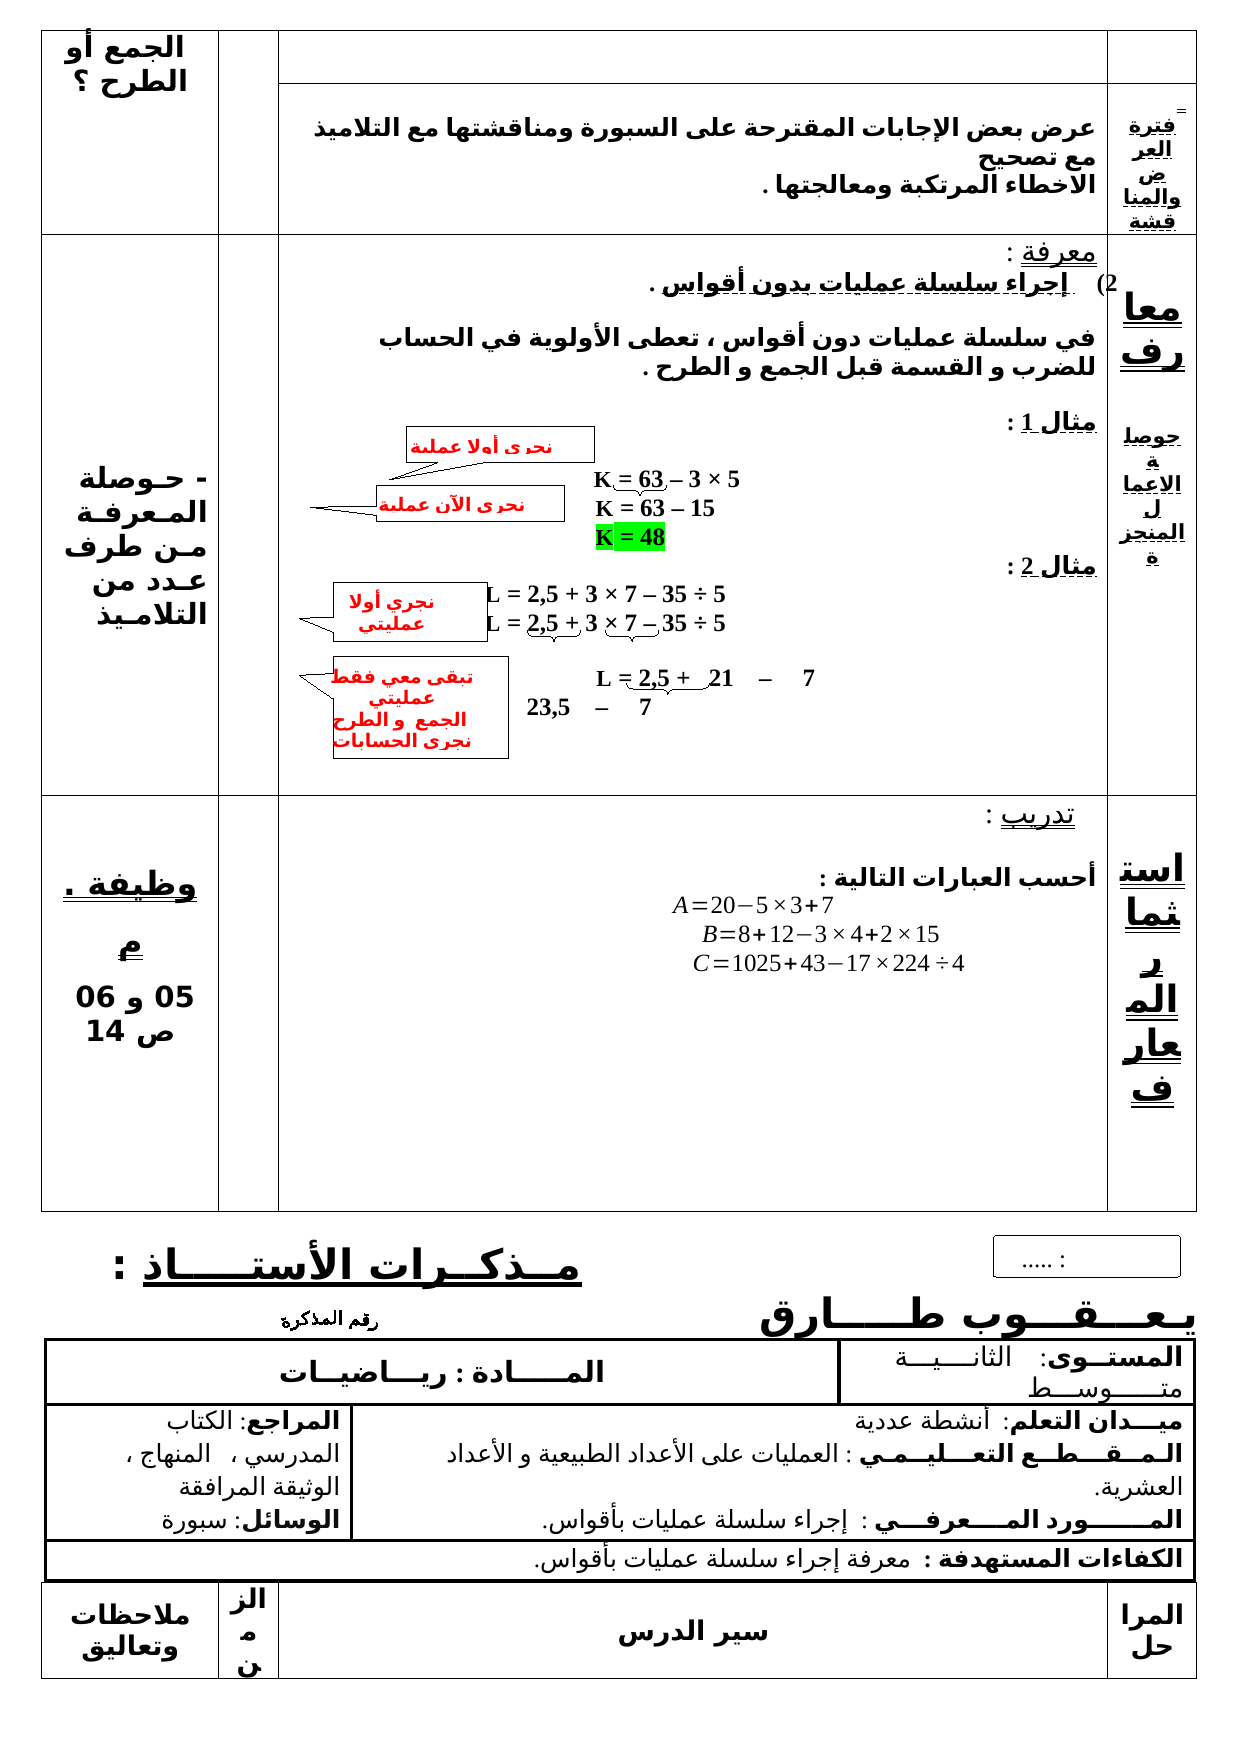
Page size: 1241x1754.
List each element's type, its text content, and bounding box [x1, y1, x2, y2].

table_header ملاحظات وتعاليق [42, 1583, 218, 1678]
table_cell فترة العرض والمناقشة [1108, 84, 1196, 233]
table_cell تدريب : أحسب العبارات التالية : [279, 796, 1107, 1211]
table_header المـــــادة : ريـــاضيــات [47, 1341, 837, 1403]
table_cell معارف حوصلة الاعمال المنجزة [1108, 235, 1196, 795]
table_cell استثمار المعارف [1108, 796, 1196, 1211]
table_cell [1108, 31, 1196, 83]
table_cell وظيفة .م 05 و 06 ص 14 [42, 796, 218, 1211]
table_header الزمن [219, 1583, 278, 1678]
table_cell الكفاءات المستهدفة : معرفة إجراء سلسلة عمليات بأقواس. [47, 1542, 1193, 1579]
table_cell [219, 235, 278, 795]
table_header المستــوى: الثانــــيـــة متــــــوســـط [841, 1341, 1193, 1403]
table_header سير الدرس [279, 1583, 1107, 1678]
table_cell ميـــدان التعلم: أنشطة عددية الـمــقـــطــع التعـــليــمـي : العمليات على الأعداد الطبيعية و الأعداد العشرية. المـــــــورد المــــعرفـــي : إجراء سلسلة عمليات بأقواس. [353, 1406, 1193, 1538]
table_cell - حـوصلة المـعرفـة مـن طرف عـدد من التلامـيذ [42, 235, 218, 795]
table_cell عرض بعض الإجابات المقترحة على السبورة ومناقشتها مع التلاميذ مع تصحيح الاخطاء المرتكبة ومعالجتها . [279, 84, 1107, 233]
text مــذكــرات الأستـــــاذ : يـعـــقـــوب طـــــارق [41, 1241, 1199, 1338]
table_cell المراجع: الكتاب المدرسي ، المنهاج ، الوثيقة المرافقة الوسائل: سبورة [47, 1406, 350, 1538]
table_header المراحل [1108, 1583, 1196, 1678]
table_cell [219, 796, 278, 1211]
table_cell معرفة : إجراء سلسلة عمليات بدون أقواس . في سلسلة عمليات دون أقواس ، تعطى الأولوية في الحساب للضرب و القسمة قبل الجمع و الطرح . مثال 1 : 5 × 3 – 63 = K 5 × 3 – 63 = K 15 – 63 = K 48 = K مثال 2 : 5 ÷ 35 – 7 × 3 + 2,5 = L 5 ÷ 35 – 7 × 3 + 2,5 = L 7 – 21 + 2,5 = L 7 – 23,5 = L 16,5 = L [279, 235, 1107, 795]
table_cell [279, 31, 1107, 83]
